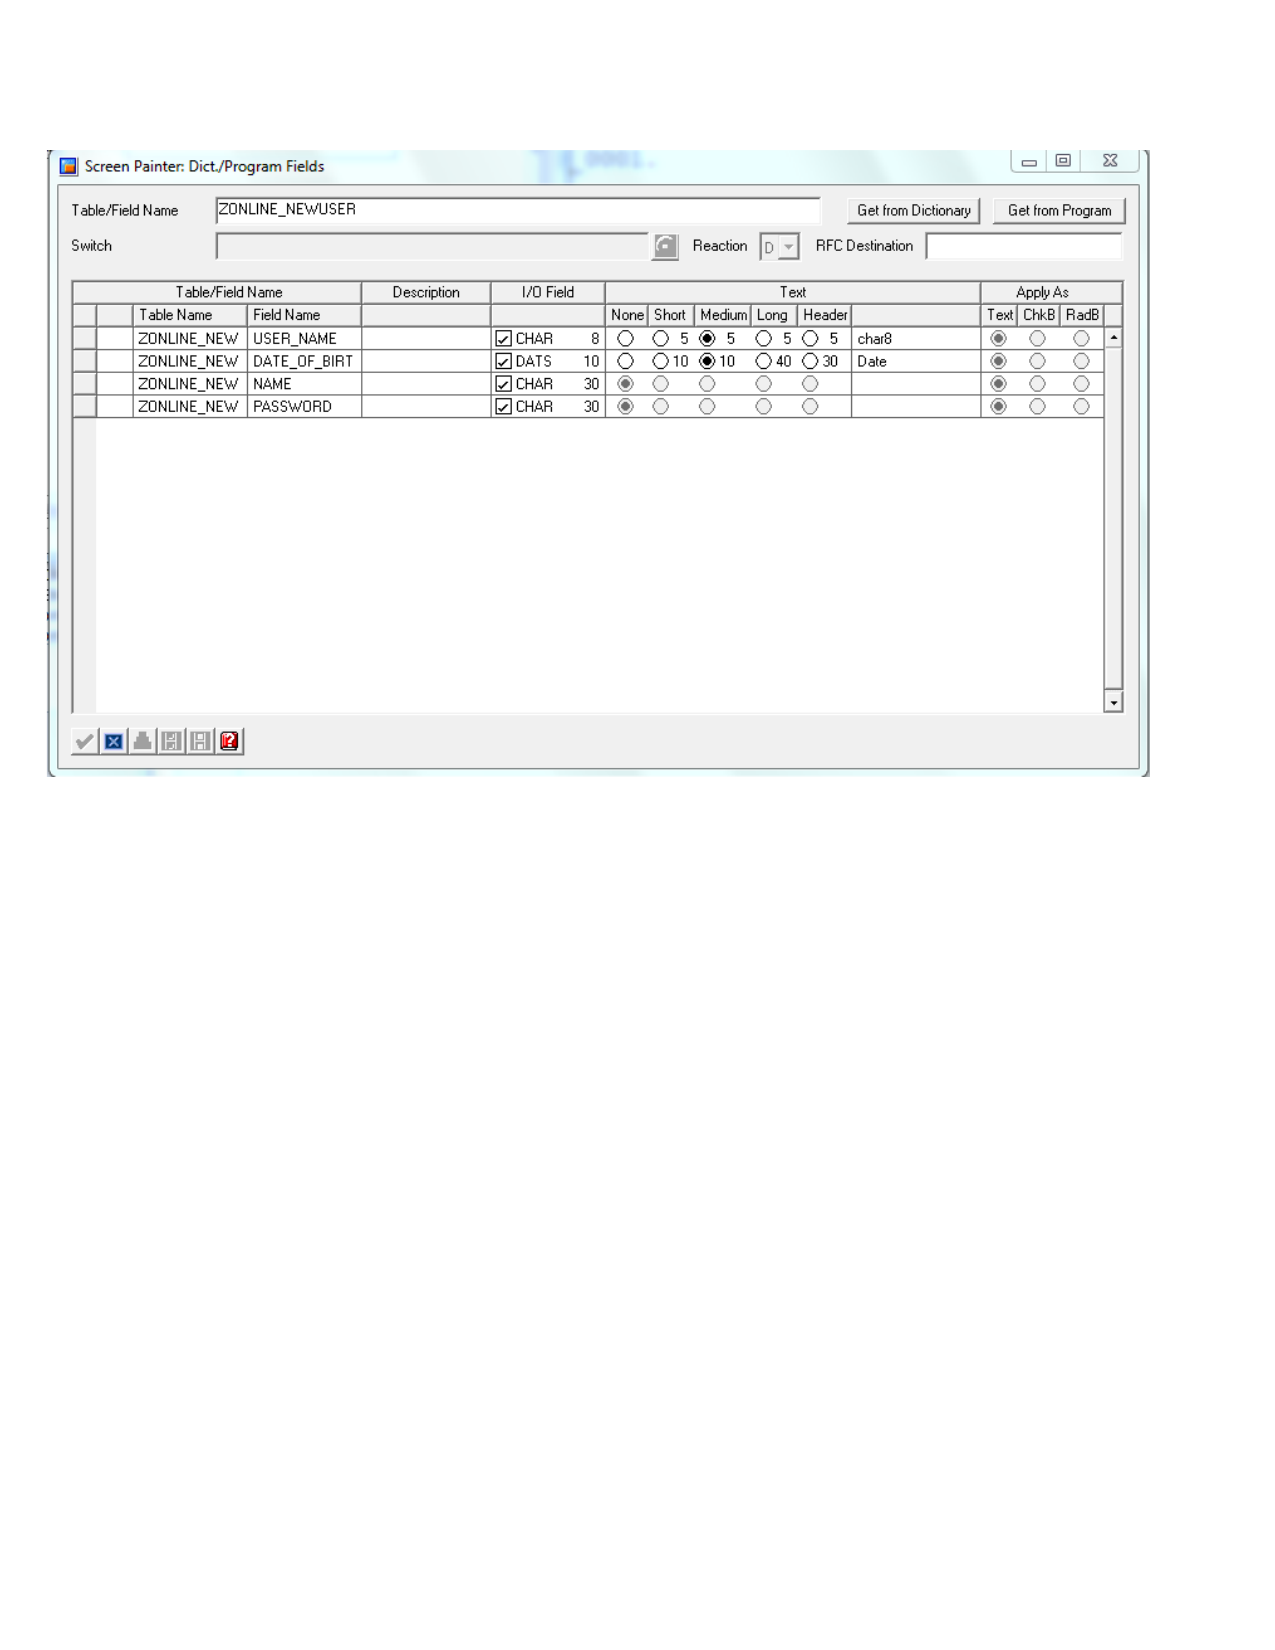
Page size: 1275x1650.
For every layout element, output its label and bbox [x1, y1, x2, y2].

picture [46, 150, 1150, 777]
